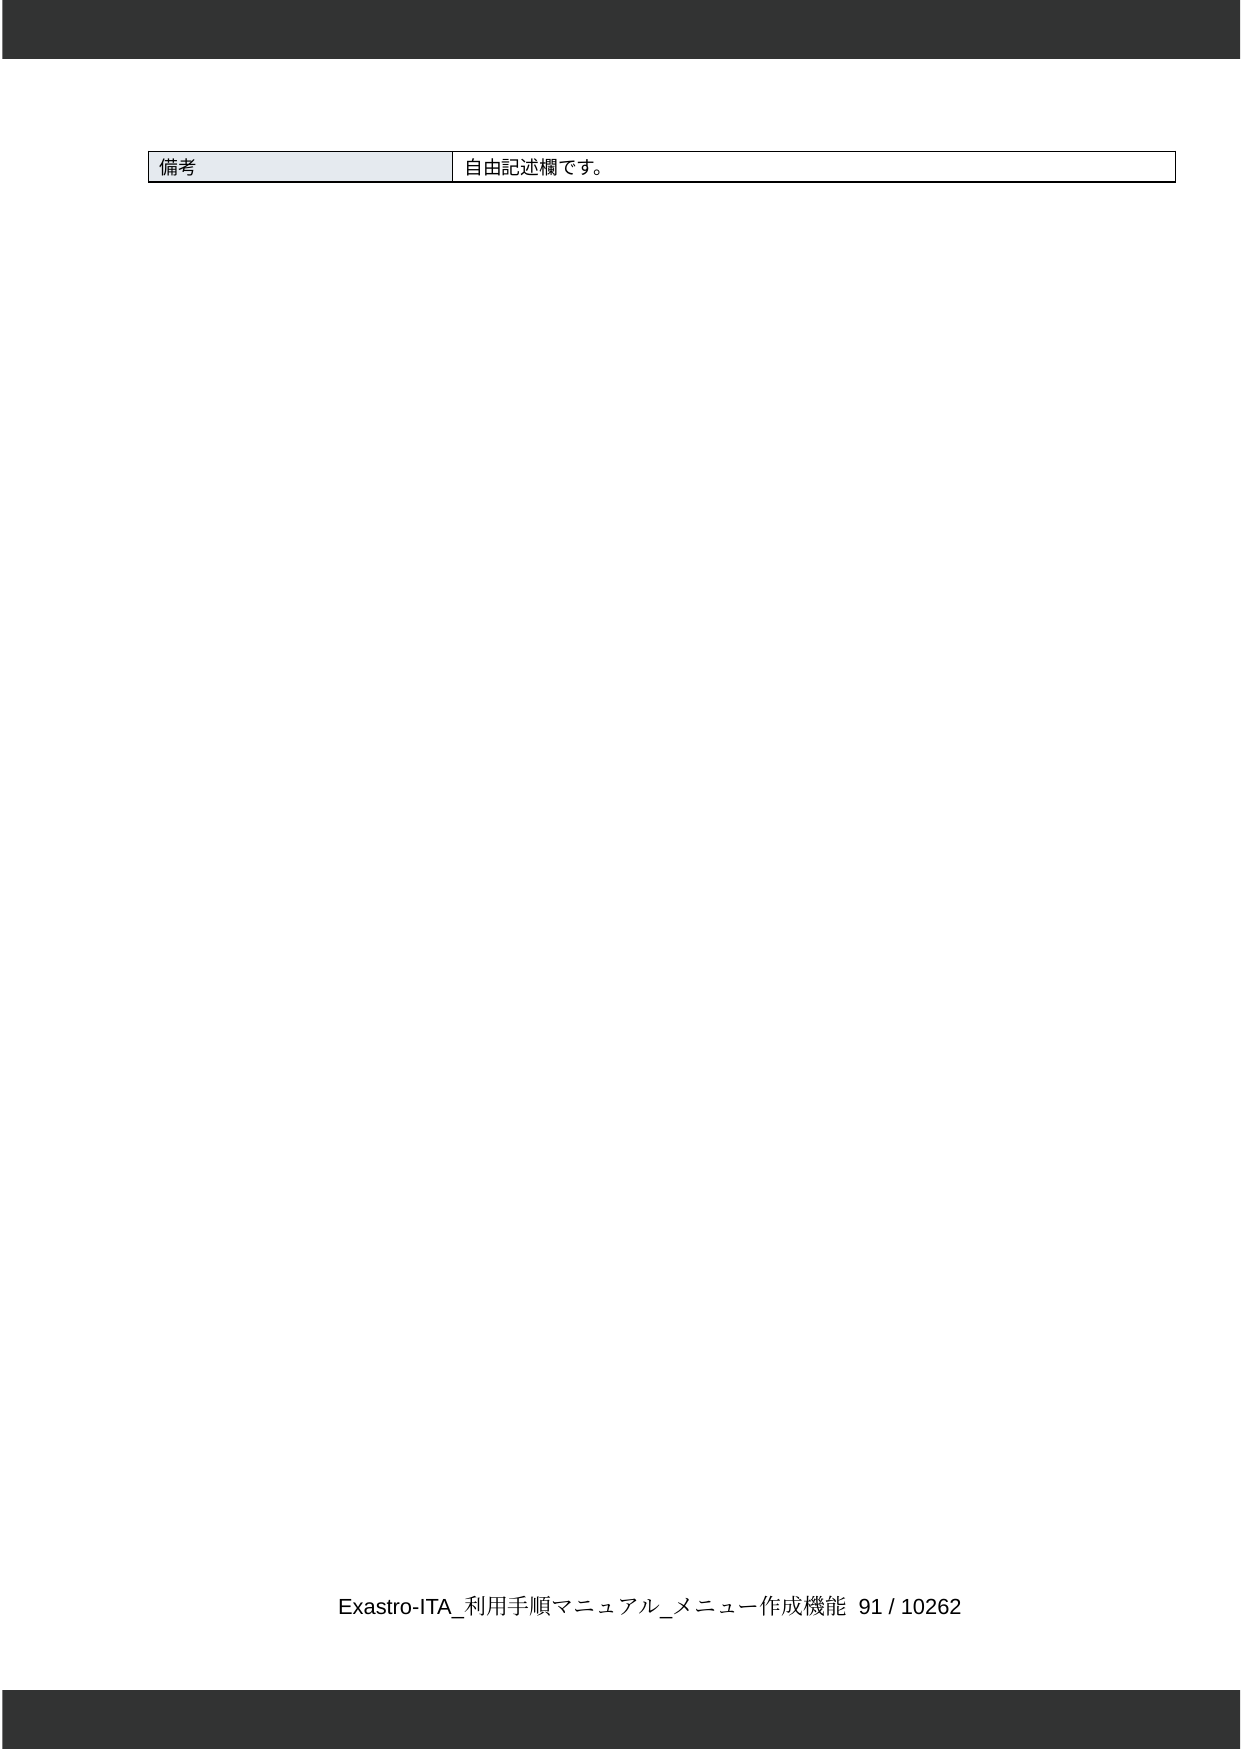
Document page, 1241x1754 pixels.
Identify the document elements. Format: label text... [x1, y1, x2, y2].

table_cell 備考 [149, 152, 452, 181]
picture [2, 0, 1241, 59]
picture [2, 1690, 1241, 1749]
table_cell 自由記述欄です。 [453, 152, 1175, 181]
